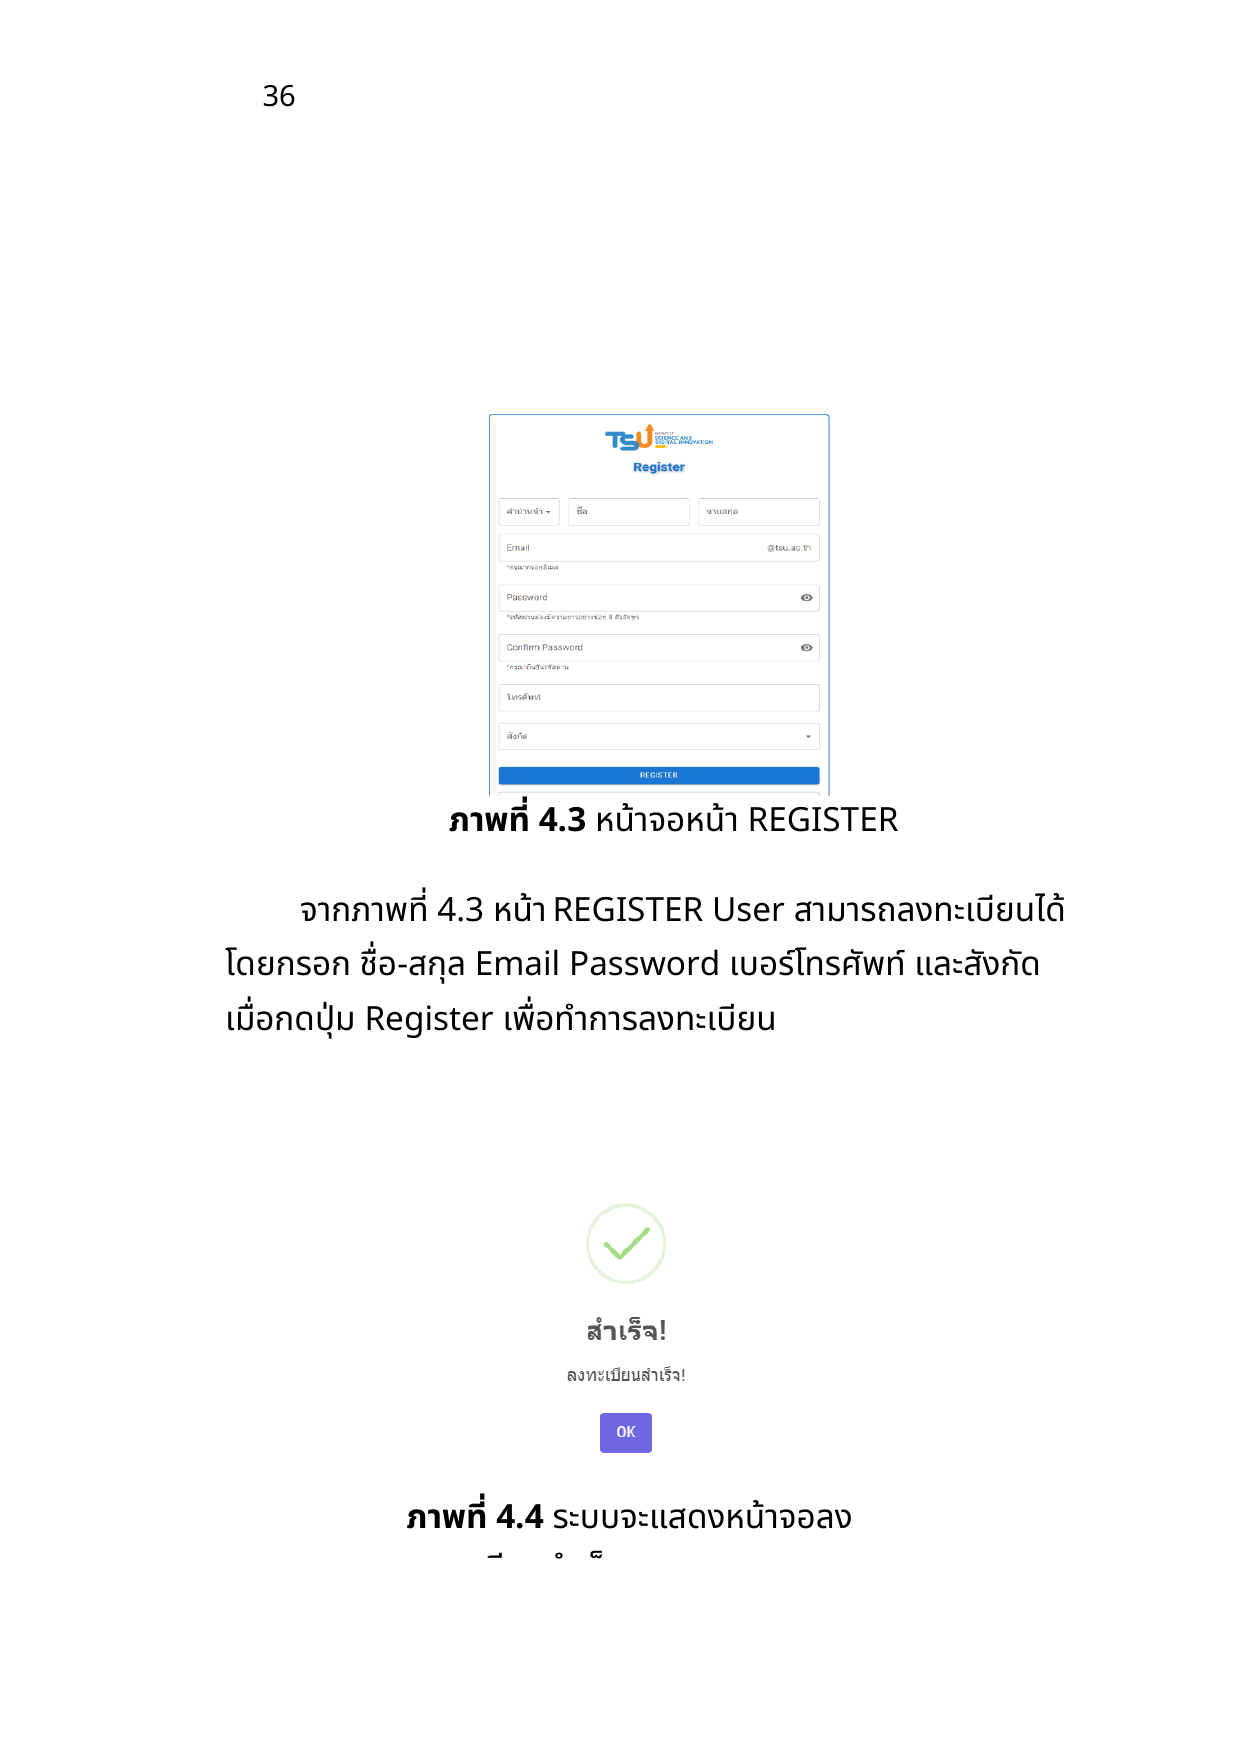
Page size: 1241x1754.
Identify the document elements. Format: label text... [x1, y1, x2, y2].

picture [368, 398, 946, 795]
picture [394, 1181, 858, 1466]
